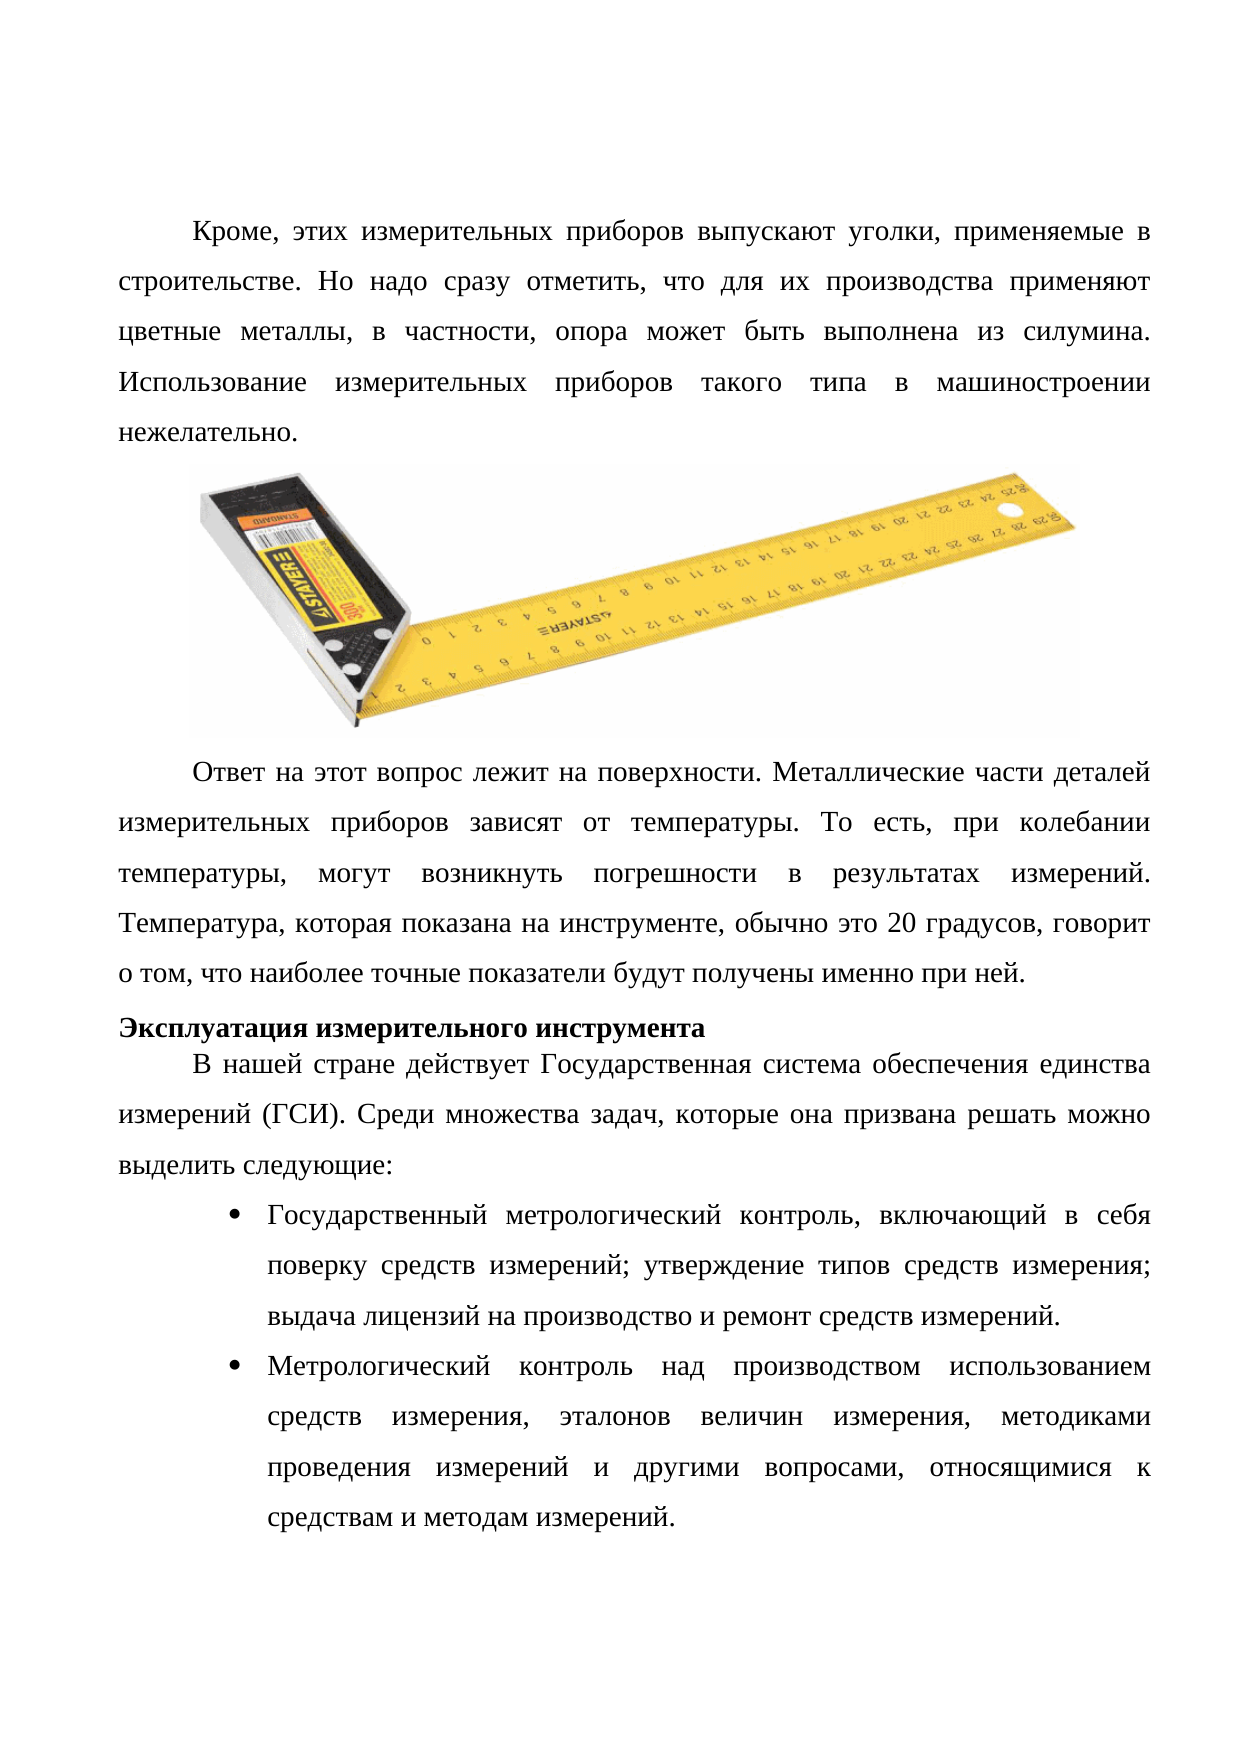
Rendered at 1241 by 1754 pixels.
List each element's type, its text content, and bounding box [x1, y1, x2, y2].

list Государственный метрологический контроль, включающий в себя поверку средств измерений; утверждение типов средств измерения; выдача лицензий на производство и ремонт средств измерений. [229, 1197, 1152, 1331]
list Метрологический контроль над производством использованием средств измерения, эталонов величин измерения, методиками проведения измерений и другими вопросами, относящимися к средствам и методам измерений. [229, 1348, 1152, 1533]
subtitle Эксплуатация измерительного инструмента [118, 1010, 1152, 1043]
text Кроме, этих измерительных приборов выпускают уголки, применяемые в строительстве. Но надо сразу отметить, что для их производства применяют цветные металлы, в частности, опора может быть выполнена из силумина. Использование измерительных приборов такого типа в машиностроении нежелательно. [118, 213, 1152, 448]
picture [189, 464, 1081, 738]
text В нашей стране действует Государственная система обеспечения единства измерений (ГСИ). Среди множества задач, которые она призвана решать можно выделить следующие: [118, 1046, 1152, 1180]
text Ответ на этот вопрос лежит на поверхности. Металлические части деталей измерительных приборов зависят от температуры. То есть, при колебании температуры, могут возникнуть погрешности в результатах измерений. Температура, которая показана на инструменте, обычно это 20 градусов, говорит о том, что наиболее точные показатели будут получены именно при ней. [118, 754, 1152, 989]
